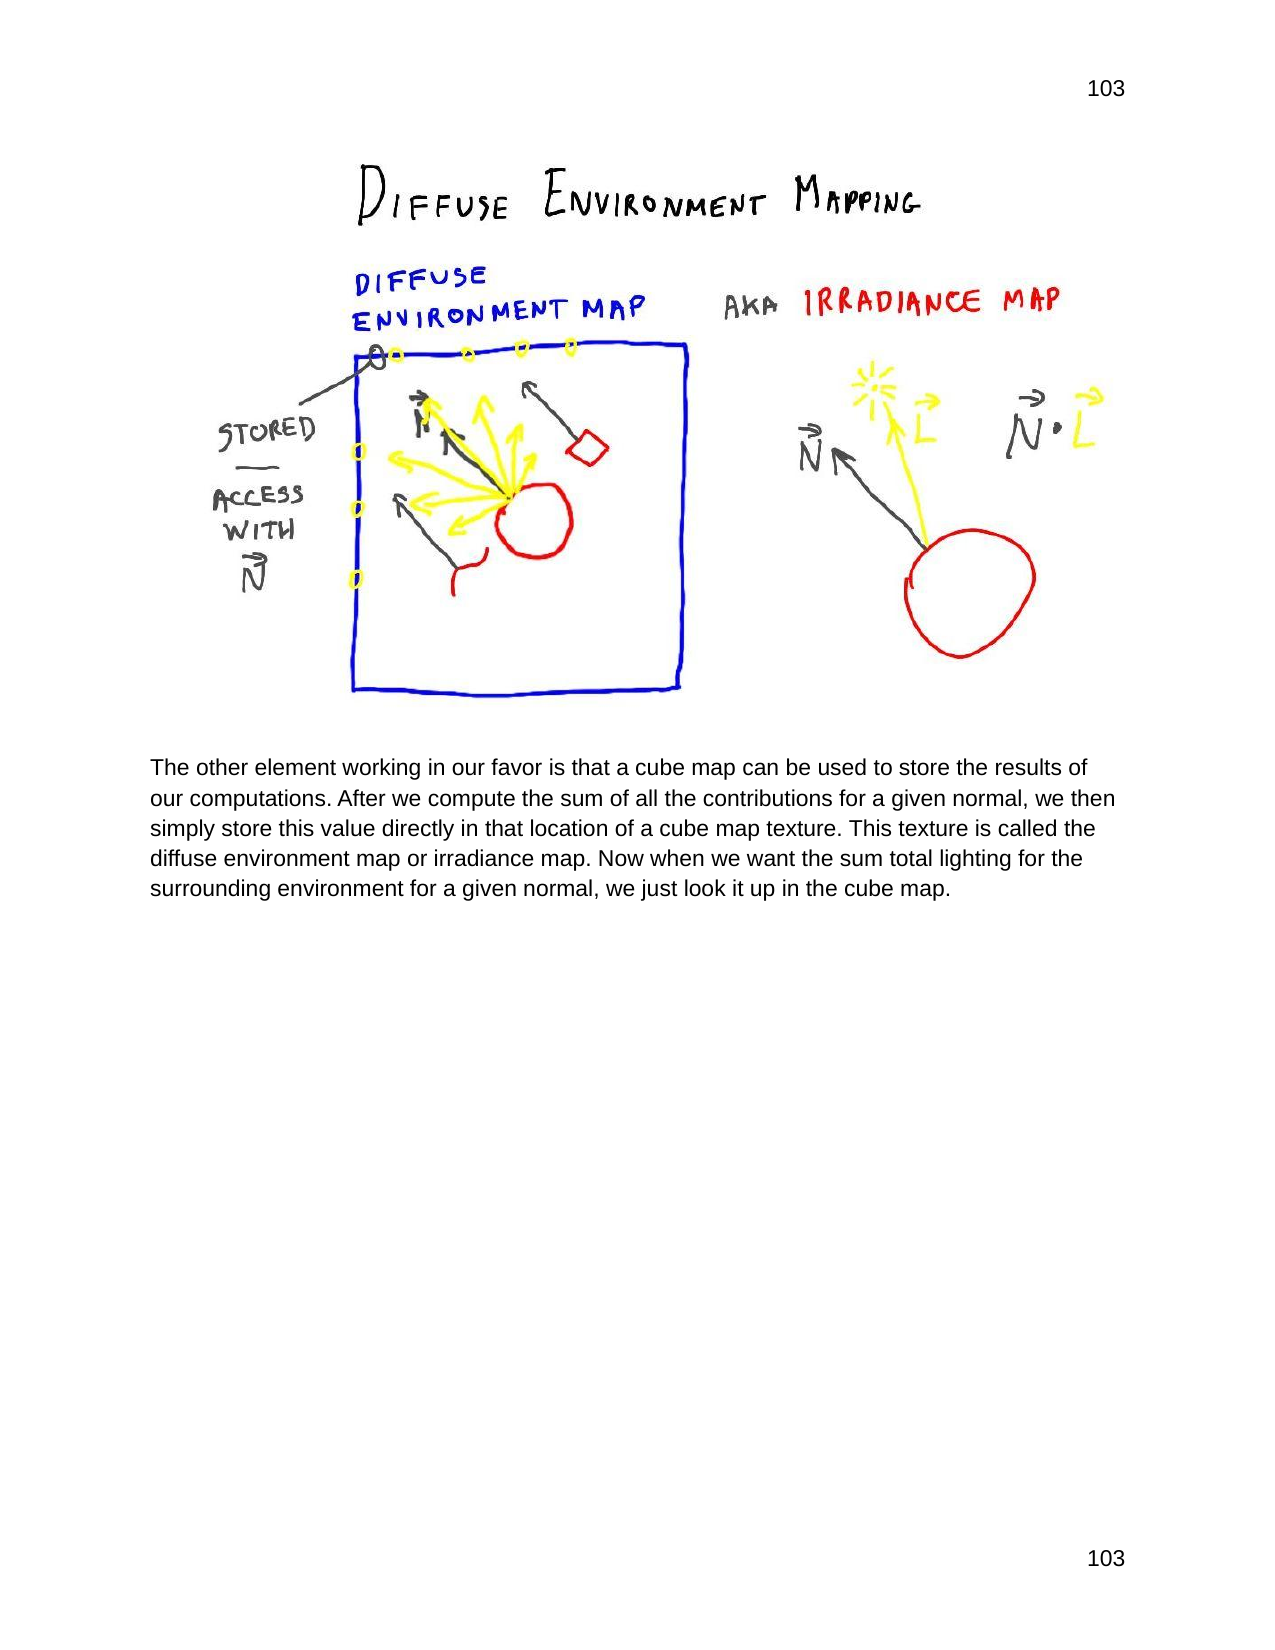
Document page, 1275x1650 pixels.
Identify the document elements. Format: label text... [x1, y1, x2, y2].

picture [168, 150, 1115, 721]
text The other element working in our favor is that a cube map can be used to store the results of our computations. After we compute the sum of all the contributions for a given normal, we then simply store this value directly in that location of a cube map texture. This texture is called the diffuse environment map or irradiance map. Now when we want the sum total lighting for the surrounding environment for a given normal, we just look it up in the cube map. [150, 754, 1125, 902]
